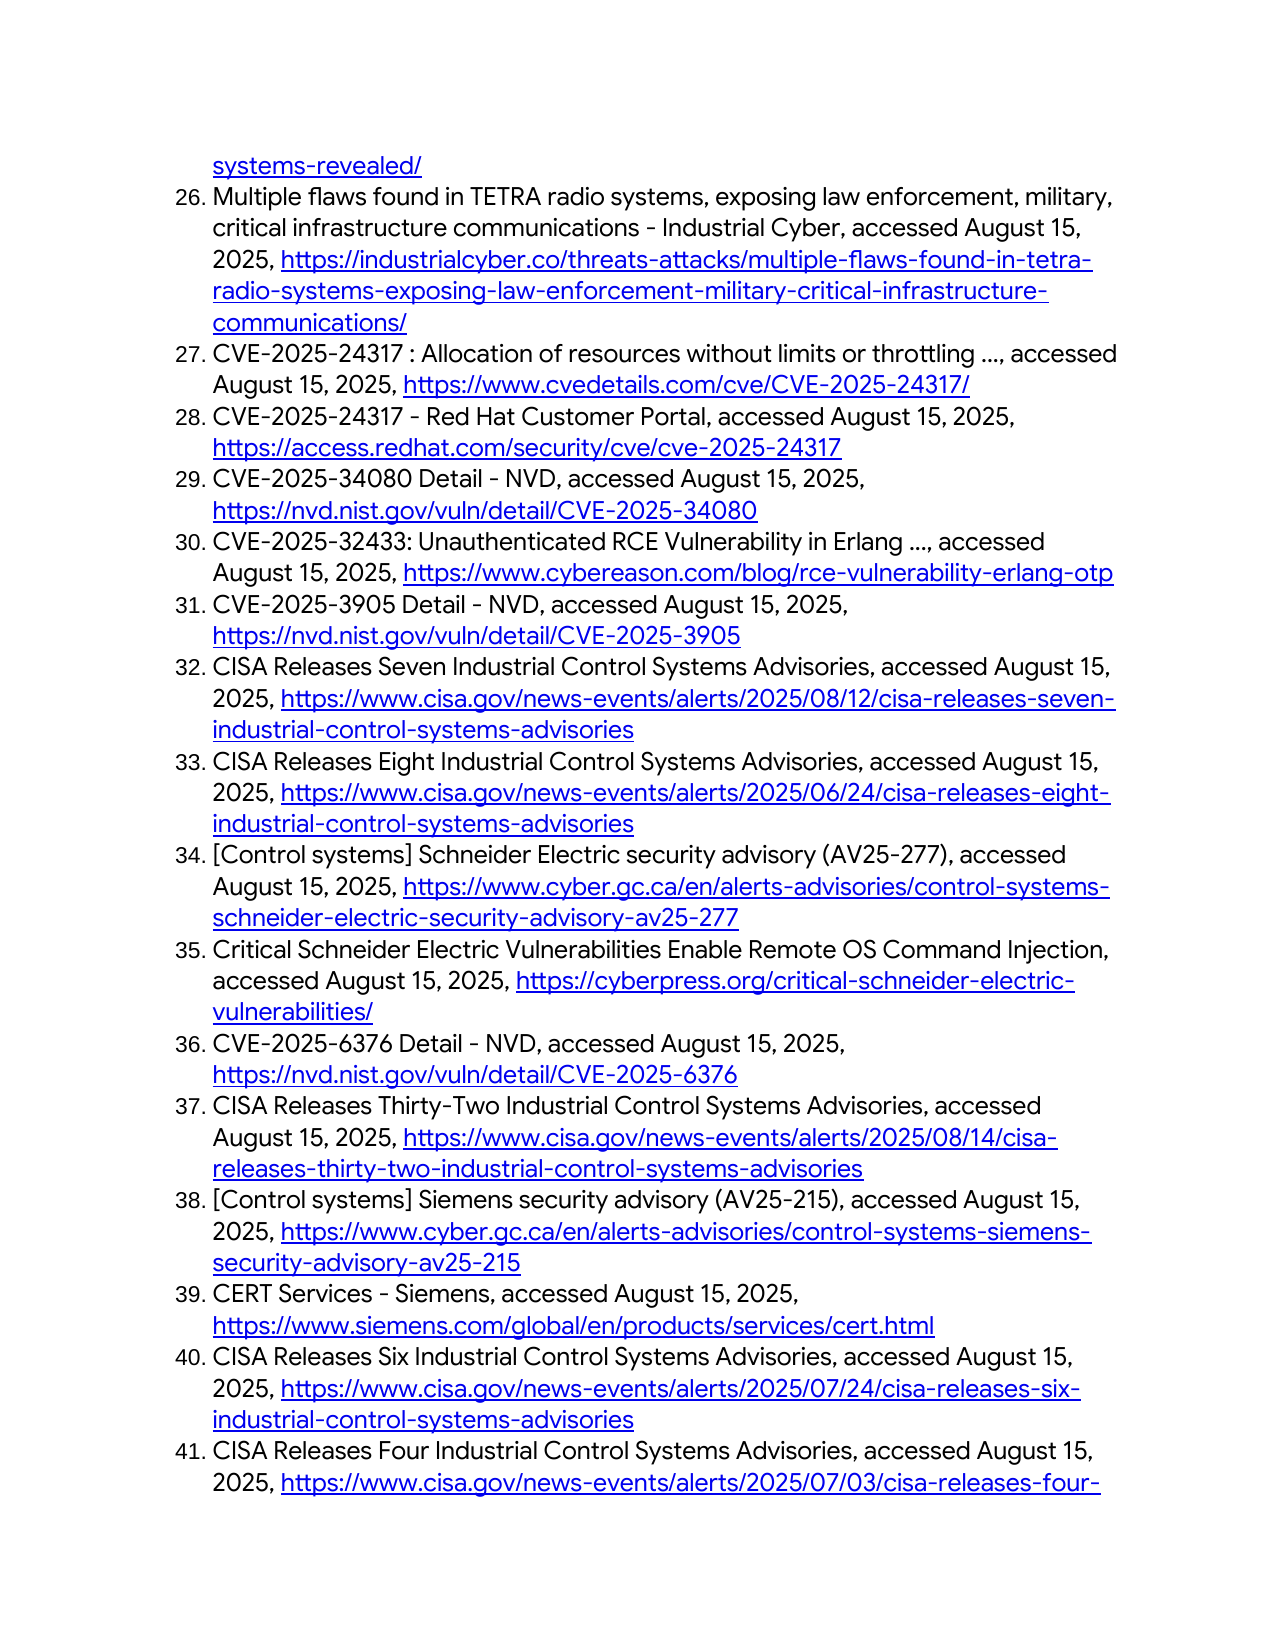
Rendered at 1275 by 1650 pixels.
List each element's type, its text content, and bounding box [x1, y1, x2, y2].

list CVE-2025-32433: Unauthenticated RCE Vulnerability in Erlang ..., accessed August 15, 2025, https://www.cybereason.com/blog/rce-vulnerability-erlang-otp [175, 526, 1125, 589]
list Critical Schneider Electric Vulnerabilities Enable Remote OS Command Injection, accessed August 15, 2025, https://cyberpress.org/critical-schneider-electric-vulnerabilities/ [175, 934, 1125, 1028]
list CVE-2025-3905 Detail - NVD, accessed August 15, 2025, https://nvd.nist.gov/vuln/detail/CVE-2025-3905 [175, 589, 1125, 652]
list [Control systems] Siemens security advisory (AV25-215), accessed August 15, 2025, https://www.cyber.gc.ca/en/alerts-advisories/control-systems-siemens-security-advisory-av25-215 [175, 1185, 1125, 1279]
list CISA Releases Thirty-Two Industrial Control Systems Advisories, accessed August 15, 2025, https://www.cisa.gov/news-events/alerts/2025/08/14/cisa-releases-thirty-two-industrial-control-systems-advisories [175, 1091, 1125, 1185]
list CISA Releases Eight Industrial Control Systems Advisories, accessed August 15, 2025, https://www.cisa.gov/news-events/alerts/2025/06/24/cisa-releases-eight-industrial-control-systems-advisories [175, 746, 1125, 840]
list CISA Releases Six Industrial Control Systems Advisories, accessed August 15, 2025, https://www.cisa.gov/news-events/alerts/2025/07/24/cisa-releases-six-industrial-control-systems-advisories [175, 1341, 1125, 1436]
list CVE-2025-6376 Detail - NVD, accessed August 15, 2025, https://nvd.nist.gov/vuln/detail/CVE-2025-6376 [175, 1028, 1125, 1091]
list CERT Services - Siemens, accessed August 15, 2025, https://www.siemens.com/global/en/products/services/cert.html [175, 1279, 1125, 1341]
list CVE-2025-34080 Detail - NVD, accessed August 15, 2025, https://nvd.nist.gov/vuln/detail/CVE-2025-34080 [175, 463, 1125, 526]
list [Control systems] Schneider Electric security advisory (AV25-277), accessed August 15, 2025, https://www.cyber.gc.ca/en/alerts-advisories/control-systems-schneider-electric-security-advisory-av25-277 [175, 840, 1125, 934]
list Multiple flaws found in TETRA radio systems, exposing law enforcement, military, critical infrastructure communications - Industrial Cyber, accessed August 15, 2025, https://industrialcyber.co/threats-attacks/multiple-flaws-found-in-tetra-radio-systems-exposing-law-enforcement-military-critical-infrastructure-communications/ [175, 181, 1125, 338]
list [175, 150, 1125, 181]
list CVE-2025-24317 : Allocation of resources without limits or throttling ..., accessed August 15, 2025, https://www.cvedetails.com/cve/CVE-2025-24317/ [175, 338, 1125, 401]
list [175, 1436, 1125, 1498]
list CISA Releases Seven Industrial Control Systems Advisories, accessed August 15, 2025, https://www.cisa.gov/news-events/alerts/2025/08/12/cisa-releases-seven-industrial-control-systems-advisories [175, 652, 1125, 746]
list CVE-2025-24317 - Red Hat Customer Portal, accessed August 15, 2025, https://access.redhat.com/security/cve/cve-2025-24317 [175, 401, 1125, 463]
